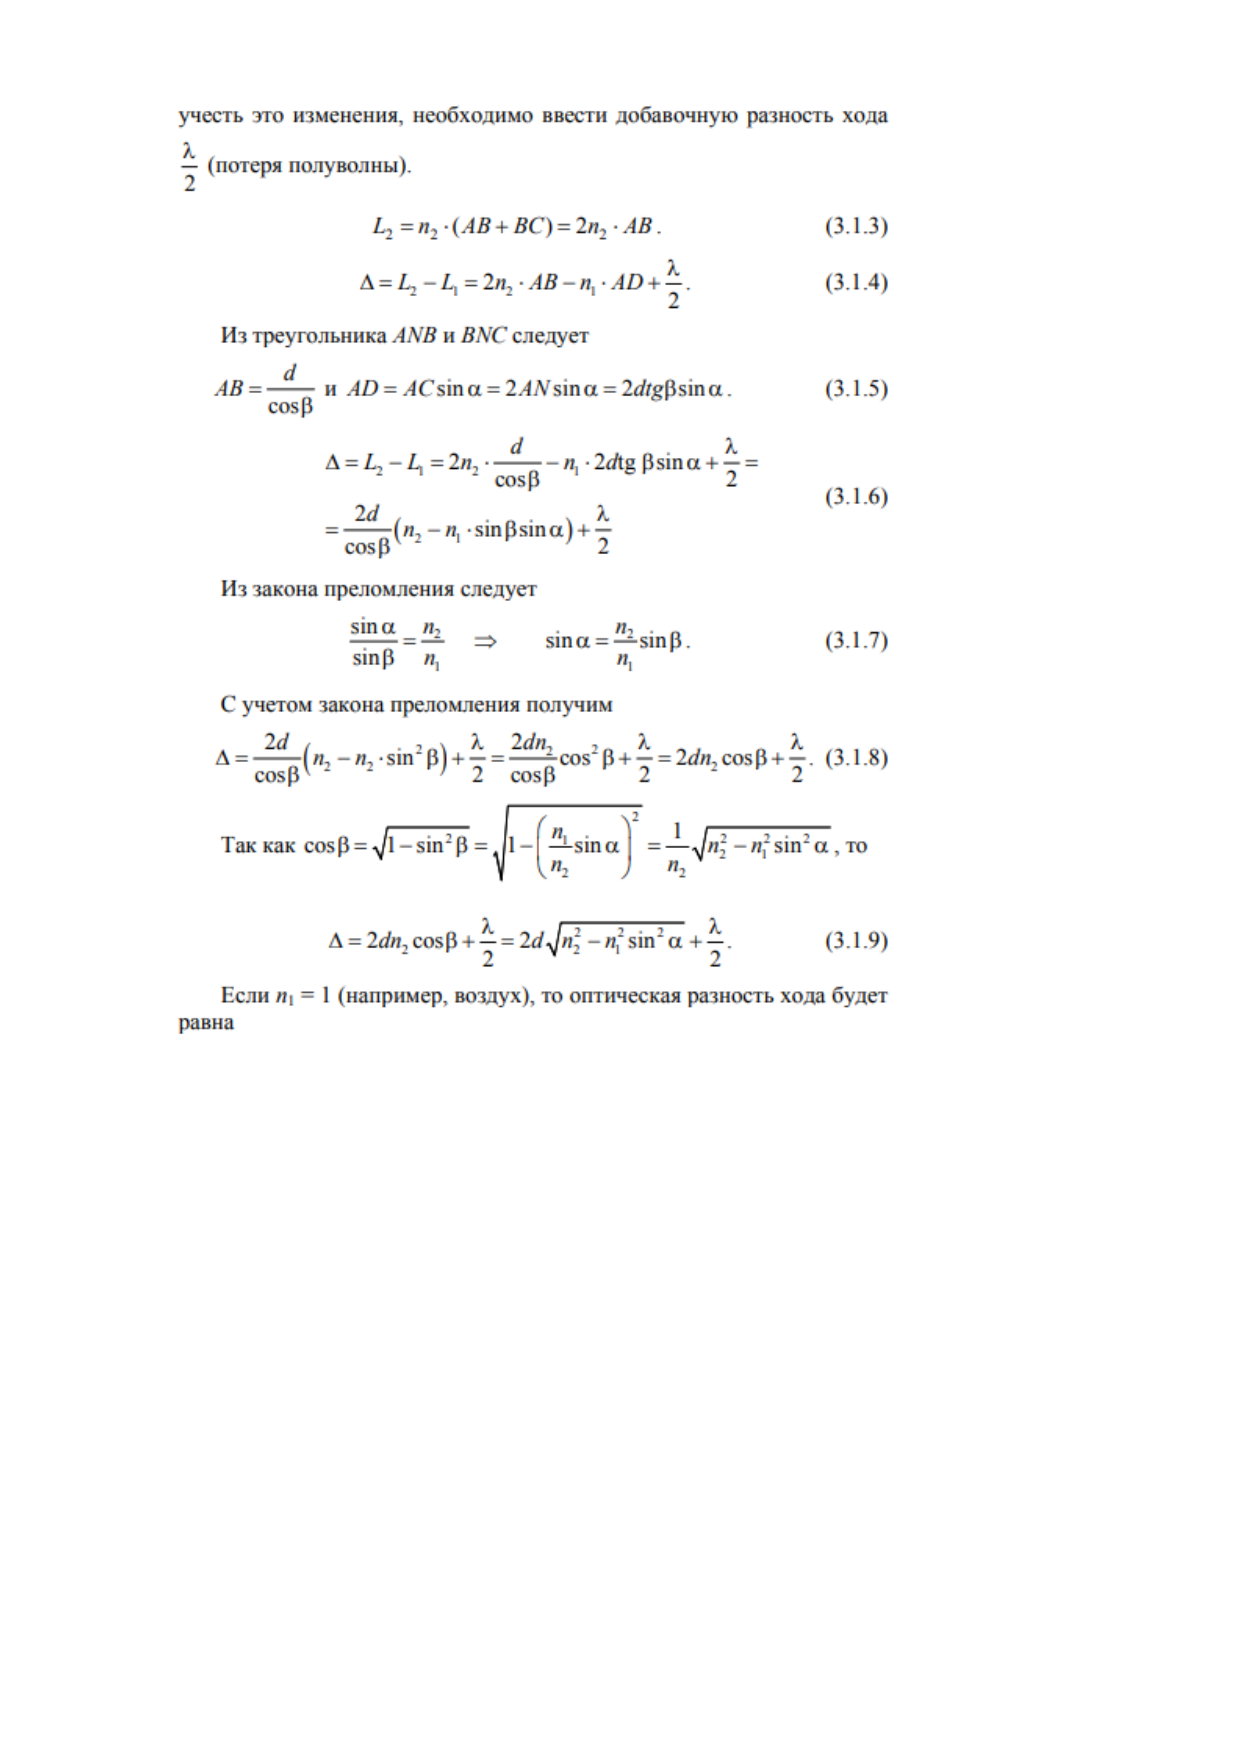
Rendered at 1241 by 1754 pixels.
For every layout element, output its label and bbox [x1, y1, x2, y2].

picture [162, 88, 916, 1045]
